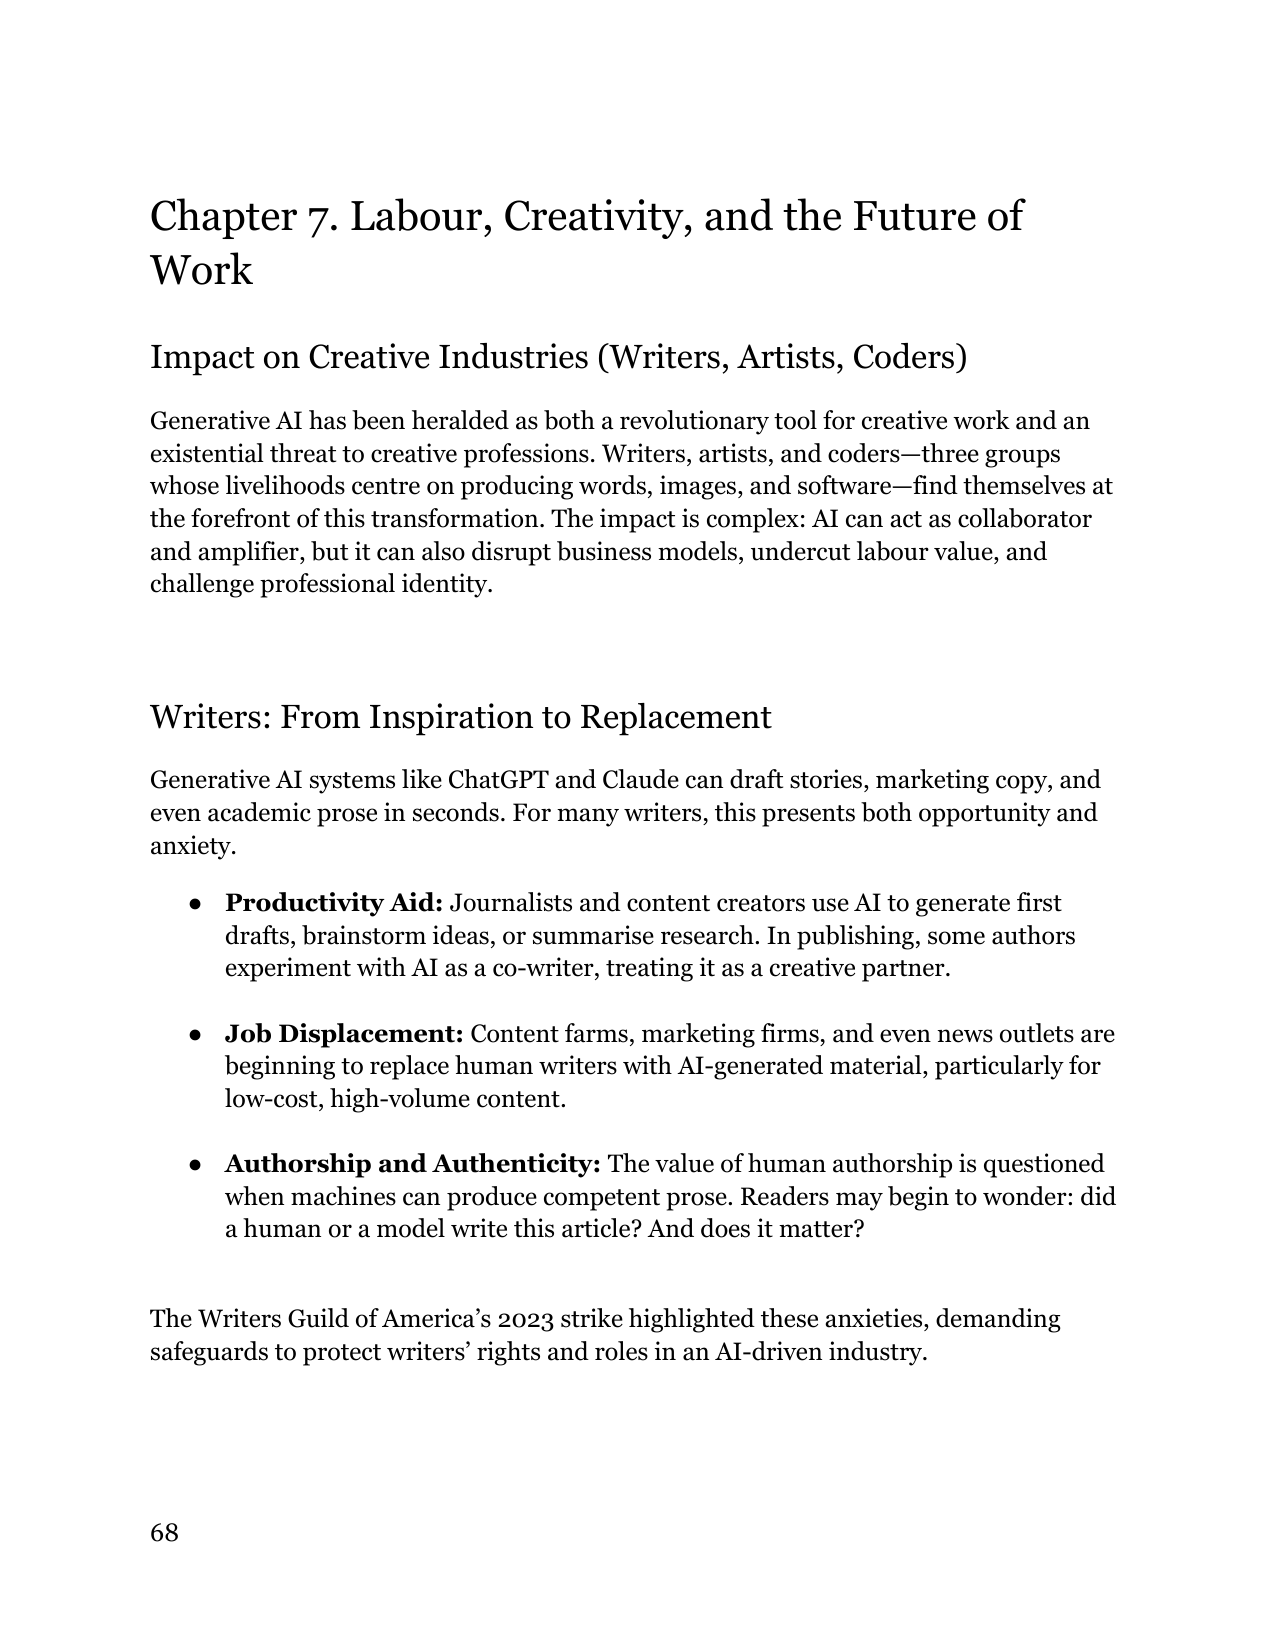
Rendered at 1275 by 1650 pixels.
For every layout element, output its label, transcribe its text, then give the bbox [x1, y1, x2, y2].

subtitle Writers: From Inspiration to Replacement [150, 697, 1125, 735]
text The Writers Guild of America’s 2023 strike highlighted these anxieties, demanding safeguards to protect writers’ rights and roles in an AI-driven industry. [150, 1305, 1125, 1366]
list Job Displacement: Content farms, marketing firms, and even news outlets are beginning to replace human writers with AI-generated material, particularly for low-cost, high-volume content. [187, 1019, 1125, 1145]
list Productivity Aid: Journalists and content creators use AI to generate first drafts, brainstorm ideas, or summarise research. In publishing, some authors experiment with AI as a co-writer, treating it as a creative partner. [187, 889, 1125, 1015]
subtitle Chapter 7. Labour, Creativity, and the Future of Work [150, 192, 1125, 293]
text Generative AI systems like ChatGPT and Claude can draft stories, marketing copy, and even academic prose in seconds. For many writers, this presents both opportunity and anxiety. [150, 766, 1125, 859]
list Authorship and Authenticity: The value of human authorship is questioned when machines can produce competent prose. Readers may begin to wonder: did a human or a model write this article? And does it matter? [187, 1149, 1125, 1276]
subtitle Impact on Creative Industries (Writers, Artists, Coders) [150, 338, 1125, 376]
text Generative AI has been heralded as both a revolutionary tool for creative work and an existential threat to creative professions. Writers, artists, and coders—three groups whose livelihoods centre on producing words, images, and software—find themselves at the forefront of this transformation. The impact is complex: AI can act as collaborator and amplifier, but it can also disrupt business models, undercut labour value, and challenge professional identity. [150, 407, 1125, 598]
